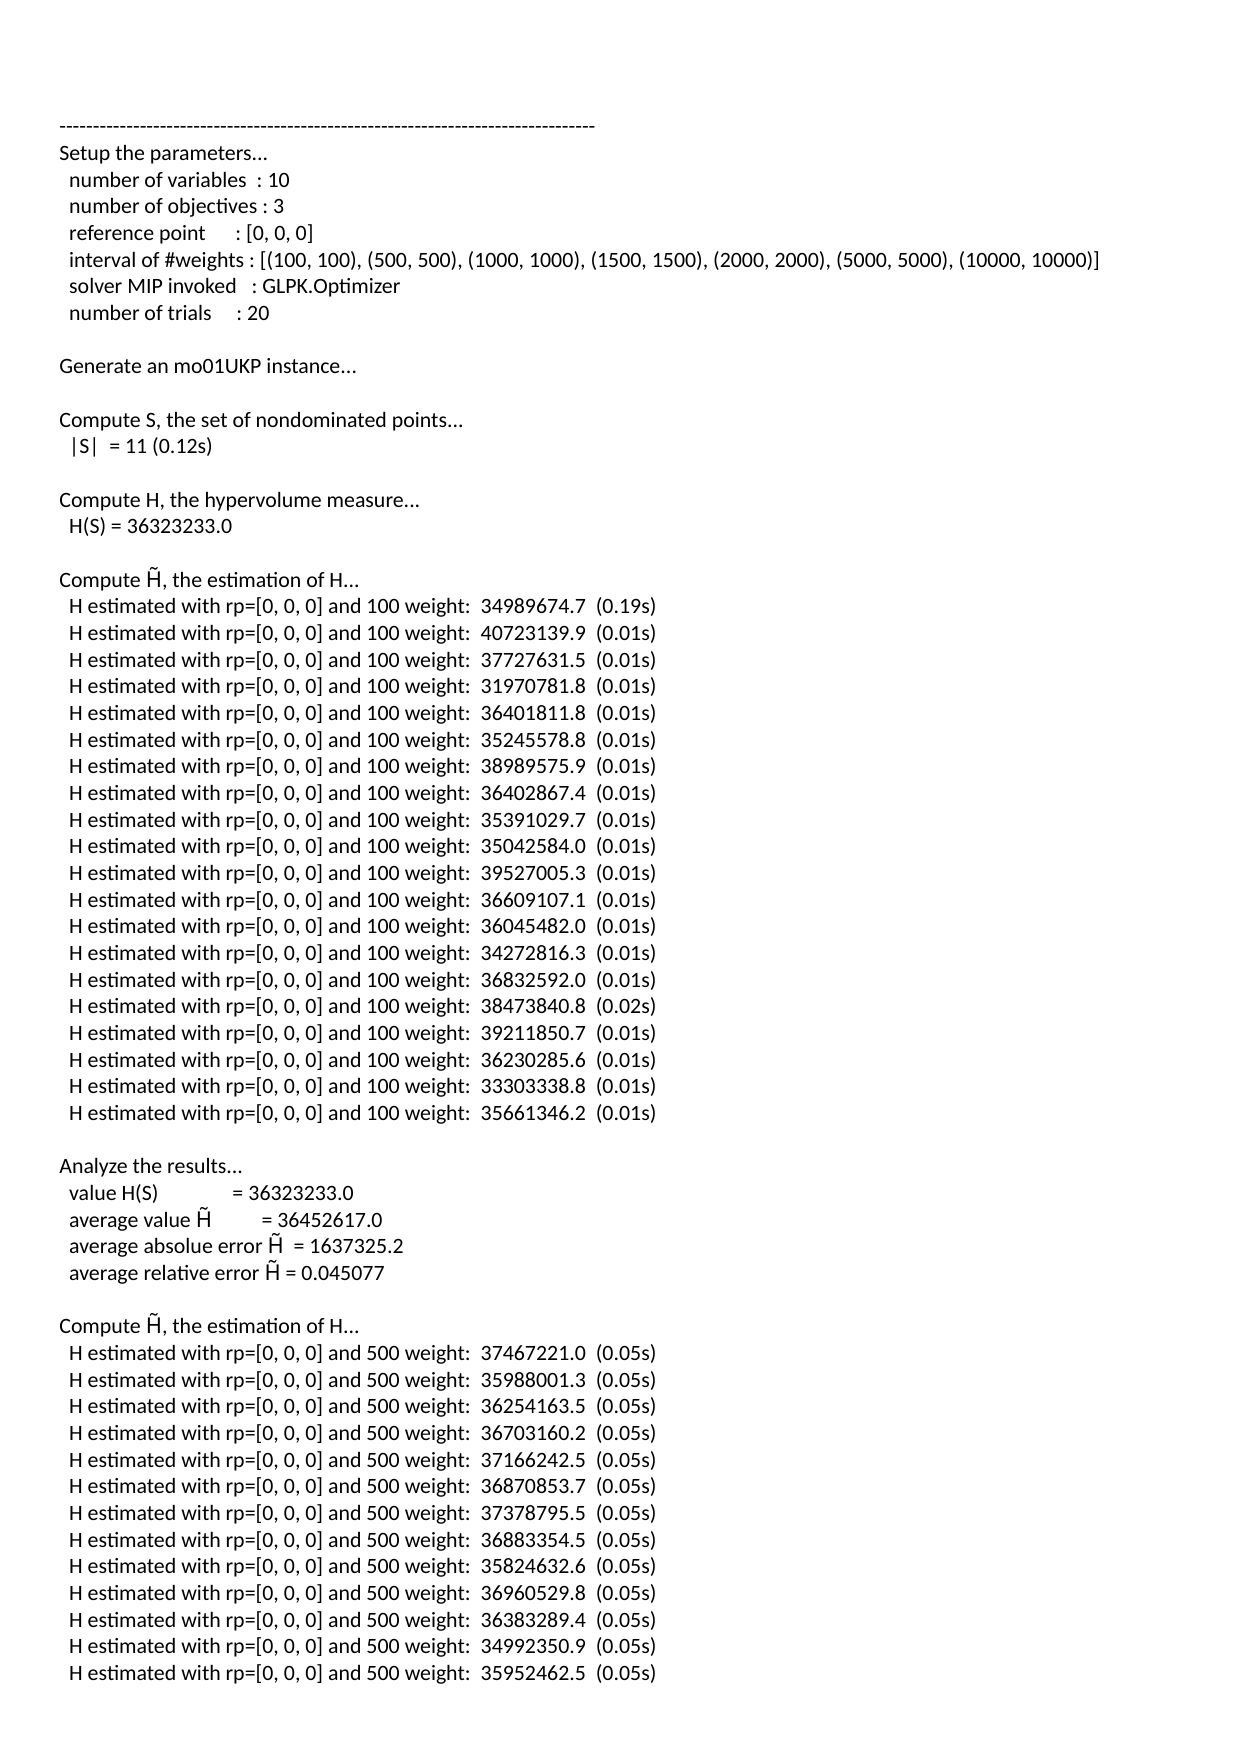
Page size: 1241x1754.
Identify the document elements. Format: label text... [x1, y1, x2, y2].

text H estimated with rp=[0, 0, 0] and 100 weight: 35042584.0 (0.01s) [59, 832, 1181, 859]
text interval of #weights : [(100, 100), (500, 500), (1000, 1000), (1500, 1500), (2000, 2000), (5000, 5000), (10000, 10000)] [59, 246, 1181, 272]
text H estimated with rp=[0, 0, 0] and 100 weight: 36609107.1 (0.01s) [59, 886, 1181, 912]
text H estimated with rp=[0, 0, 0] and 100 weight: 34272816.3 (0.01s) [59, 939, 1181, 966]
text |S| = 11 (0.12s) [59, 432, 1181, 459]
text Generate an mo01UKP instance... [59, 352, 1181, 379]
text H estimated with rp=[0, 0, 0] and 100 weight: 35661346.2 (0.01s) [59, 1099, 1181, 1126]
text H estimated with rp=[0, 0, 0] and 100 weight: 36045482.0 (0.01s) [59, 912, 1181, 939]
text number of objectives : 3 [59, 192, 1181, 219]
text H estimated with rp=[0, 0, 0] and 500 weight: 36960529.8 (0.05s) [59, 1579, 1181, 1606]
text H estimated with rp=[0, 0, 0] and 100 weight: 33303338.8 (0.01s) [59, 1072, 1181, 1099]
text H estimated with rp=[0, 0, 0] and 100 weight: 36401811.8 (0.01s) [59, 699, 1181, 726]
text H estimated with rp=[0, 0, 0] and 100 weight: 35245578.8 (0.01s) [59, 726, 1181, 752]
text H estimated with rp=[0, 0, 0] and 500 weight: 36870853.7 (0.05s) [59, 1472, 1181, 1499]
text H estimated with rp=[0, 0, 0] and 100 weight: 38473840.8 (0.02s) [59, 992, 1181, 1019]
text H estimated with rp=[0, 0, 0] and 100 weight: 40723139.9 (0.01s) [59, 619, 1181, 646]
text H estimated with rp=[0, 0, 0] and 100 weight: 39527005.3 (0.01s) [59, 859, 1181, 886]
text H estimated with rp=[0, 0, 0] and 500 weight: 36703160.2 (0.05s) [59, 1419, 1181, 1446]
text Setup the parameters... [59, 139, 1181, 166]
text H estimated with rp=[0, 0, 0] and 100 weight: 37727631.5 (0.01s) [59, 646, 1181, 672]
text Compute H̃, the estimation of H... [59, 1312, 1181, 1339]
text H(S) = 36323233.0 [59, 512, 1181, 539]
text H estimated with rp=[0, 0, 0] and 500 weight: 35952462.5 (0.05s) [59, 1659, 1181, 1686]
text number of trials : 20 [59, 299, 1181, 326]
text H estimated with rp=[0, 0, 0] and 500 weight: 36254163.5 (0.05s) [59, 1392, 1181, 1419]
text value H(S) = 36323233.0 [59, 1179, 1181, 1206]
text H estimated with rp=[0, 0, 0] and 500 weight: 37378795.5 (0.05s) [59, 1499, 1181, 1526]
text Compute S, the set of nondominated points... [59, 406, 1181, 432]
text H estimated with rp=[0, 0, 0] and 500 weight: 35988001.3 (0.05s) [59, 1366, 1181, 1392]
text H estimated with rp=[0, 0, 0] and 100 weight: 36402867.4 (0.01s) [59, 779, 1181, 806]
text H estimated with rp=[0, 0, 0] and 500 weight: 36383289.4 (0.05s) [59, 1606, 1181, 1632]
text Analyze the results... [59, 1152, 1181, 1179]
text H estimated with rp=[0, 0, 0] and 100 weight: 36832592.0 (0.01s) [59, 966, 1181, 992]
text H estimated with rp=[0, 0, 0] and 500 weight: 37166242.5 (0.05s) [59, 1446, 1181, 1472]
text H estimated with rp=[0, 0, 0] and 100 weight: 34989674.7 (0.19s) [59, 592, 1181, 619]
text average absolue error H̃ = 1637325.2 [59, 1232, 1181, 1259]
text reference point : [0, 0, 0] [59, 219, 1181, 246]
text average relative error H̃ = 0.045077 [59, 1259, 1181, 1286]
text -------------------------------------------------------------------------------- [59, 112, 1181, 139]
text Compute H, the hypervolume measure... [59, 486, 1181, 512]
text H estimated with rp=[0, 0, 0] and 500 weight: 34992350.9 (0.05s) [59, 1632, 1181, 1659]
text H estimated with rp=[0, 0, 0] and 500 weight: 37467221.0 (0.05s) [59, 1339, 1181, 1366]
text H estimated with rp=[0, 0, 0] and 100 weight: 36230285.6 (0.01s) [59, 1046, 1181, 1072]
text H estimated with rp=[0, 0, 0] and 100 weight: 31970781.8 (0.01s) [59, 672, 1181, 699]
text average value H̃ = 36452617.0 [59, 1206, 1181, 1232]
text solver MIP invoked : GLPK.Optimizer [59, 272, 1181, 299]
text H estimated with rp=[0, 0, 0] and 500 weight: 36883354.5 (0.05s) [59, 1526, 1181, 1552]
text Compute H̃, the estimation of H... [59, 566, 1181, 592]
text H estimated with rp=[0, 0, 0] and 100 weight: 35391029.7 (0.01s) [59, 806, 1181, 832]
text H estimated with rp=[0, 0, 0] and 500 weight: 35824632.6 (0.05s) [59, 1552, 1181, 1579]
text H estimated with rp=[0, 0, 0] and 100 weight: 38989575.9 (0.01s) [59, 752, 1181, 779]
text H estimated with rp=[0, 0, 0] and 100 weight: 39211850.7 (0.01s) [59, 1019, 1181, 1046]
text number of variables : 10 [59, 166, 1181, 192]
